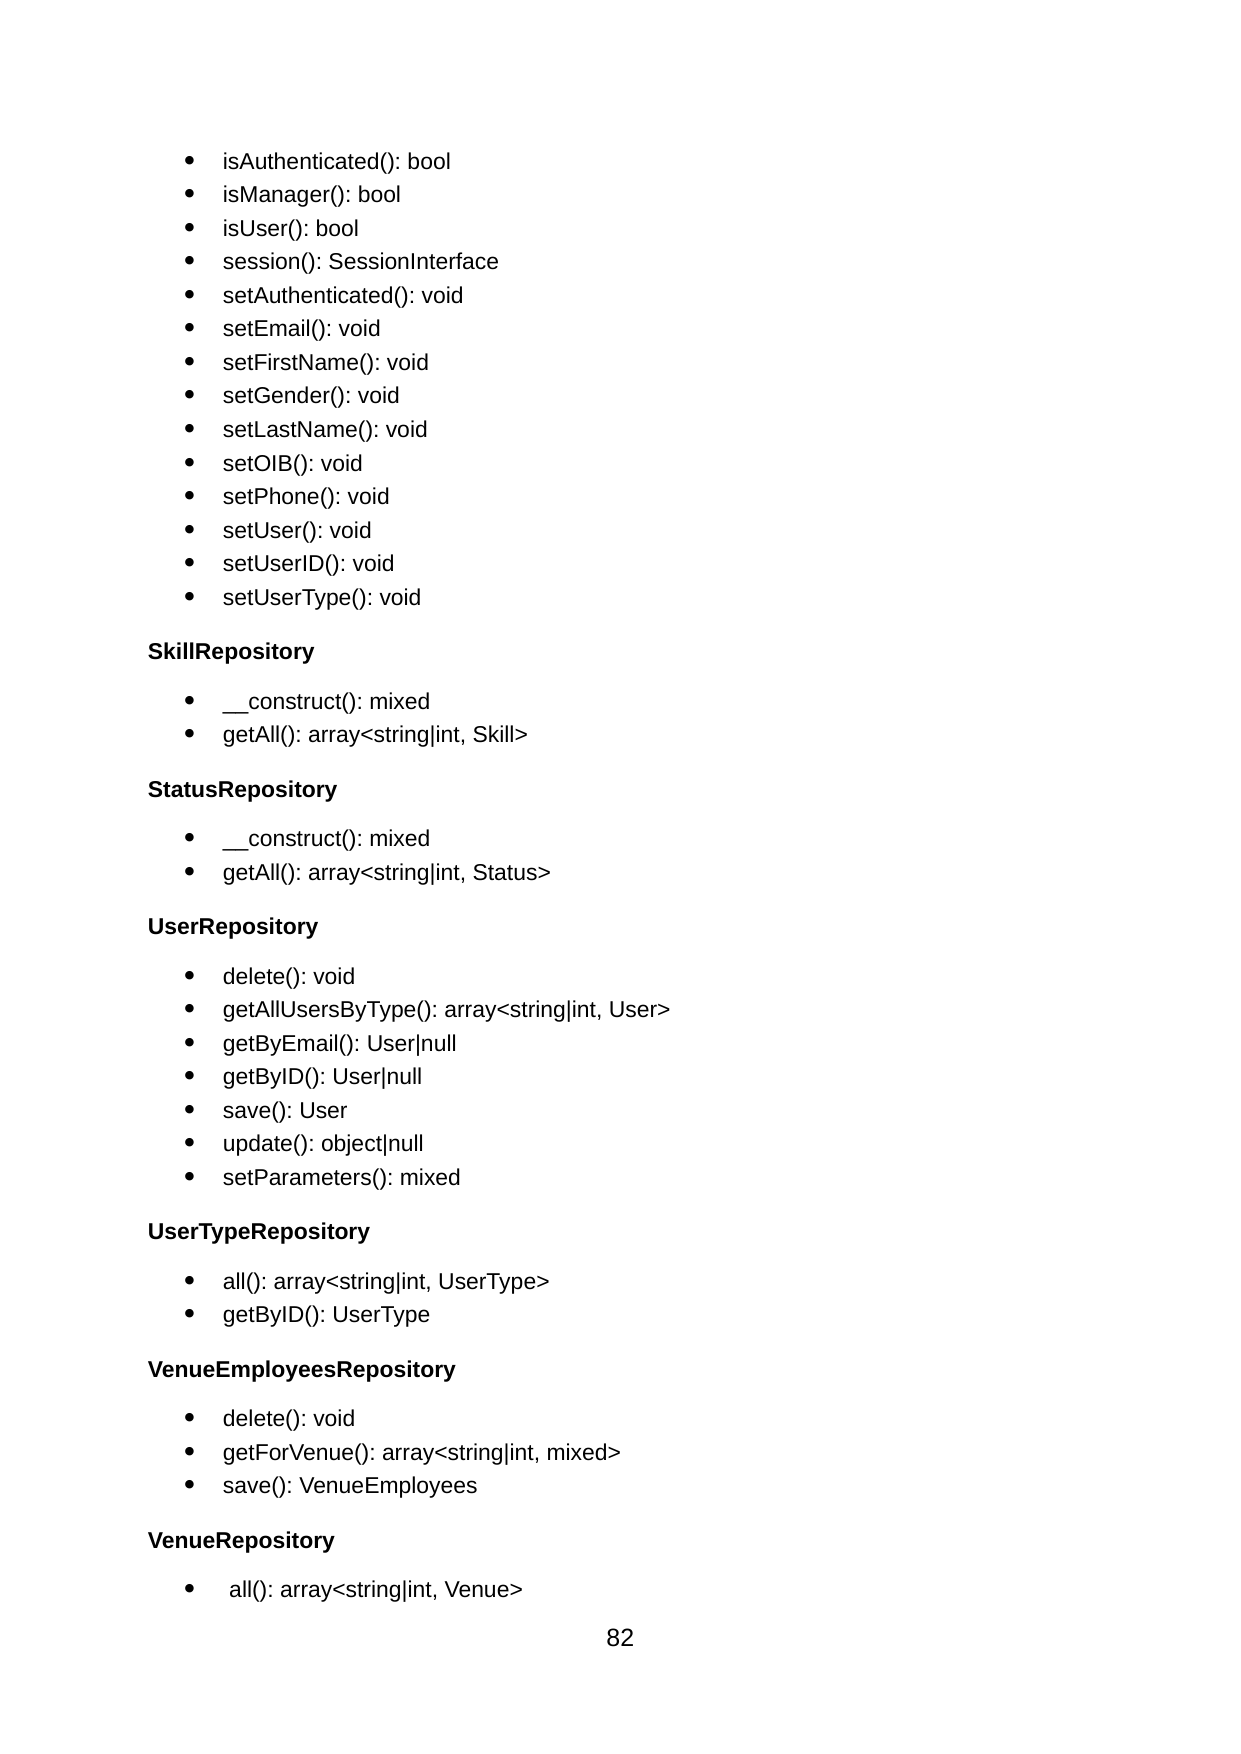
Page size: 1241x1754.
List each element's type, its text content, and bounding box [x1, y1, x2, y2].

list setOIB(): void [185, 449, 1093, 476]
text SkillRepository [148, 638, 1093, 664]
list isManager(): bool [185, 181, 1093, 208]
list update(): object|null [185, 1130, 1093, 1157]
list session(): SessionInterface [185, 248, 1093, 275]
list save(): User [185, 1097, 1093, 1124]
list setPhone(): void [185, 483, 1093, 510]
list delete(): void [185, 963, 1093, 989]
list getByEmail(): User|null [185, 1030, 1093, 1057]
list setLastName(): void [185, 416, 1093, 443]
list __construct(): mixed [185, 688, 1093, 714]
list setFirstName(): void [185, 349, 1093, 376]
list setAuthenticated(): void [185, 282, 1093, 309]
list setEmail(): void [185, 315, 1093, 342]
list setParameters(): mixed [185, 1164, 1093, 1191]
list all(): array<string|int, UserType> [185, 1268, 1093, 1295]
list setUserType(): void [185, 584, 1093, 611]
list __construct(): mixed [185, 825, 1093, 852]
list isAuthenticated(): bool [185, 148, 1093, 174]
text VenueEmployeesRepository [148, 1356, 1093, 1382]
list setUserID(): void [185, 550, 1093, 577]
list isUser(): bool [185, 215, 1093, 242]
list getByID(): UserType [185, 1301, 1093, 1328]
list setGender(): void [185, 382, 1093, 409]
list getAll(): array<string|int, Status> [185, 859, 1093, 886]
list getByID(): User|null [185, 1063, 1093, 1090]
list getAllUsersByType(): array<string|int, User> [185, 996, 1093, 1023]
list setUser(): void [185, 517, 1093, 543]
list getForVenue(): array<string|int, mixed> [185, 1439, 1093, 1466]
text UserRepository [148, 913, 1093, 939]
text VenueRepository [148, 1527, 1093, 1553]
list delete(): void [185, 1405, 1093, 1432]
text UserTypeRepository [148, 1218, 1093, 1244]
list all(): array<string|int, Venue> [185, 1576, 1093, 1603]
text StatusRepository [148, 776, 1093, 802]
list getAll(): array<string|int, Skill> [185, 721, 1093, 748]
list save(): VenueEmployees [185, 1472, 1093, 1499]
